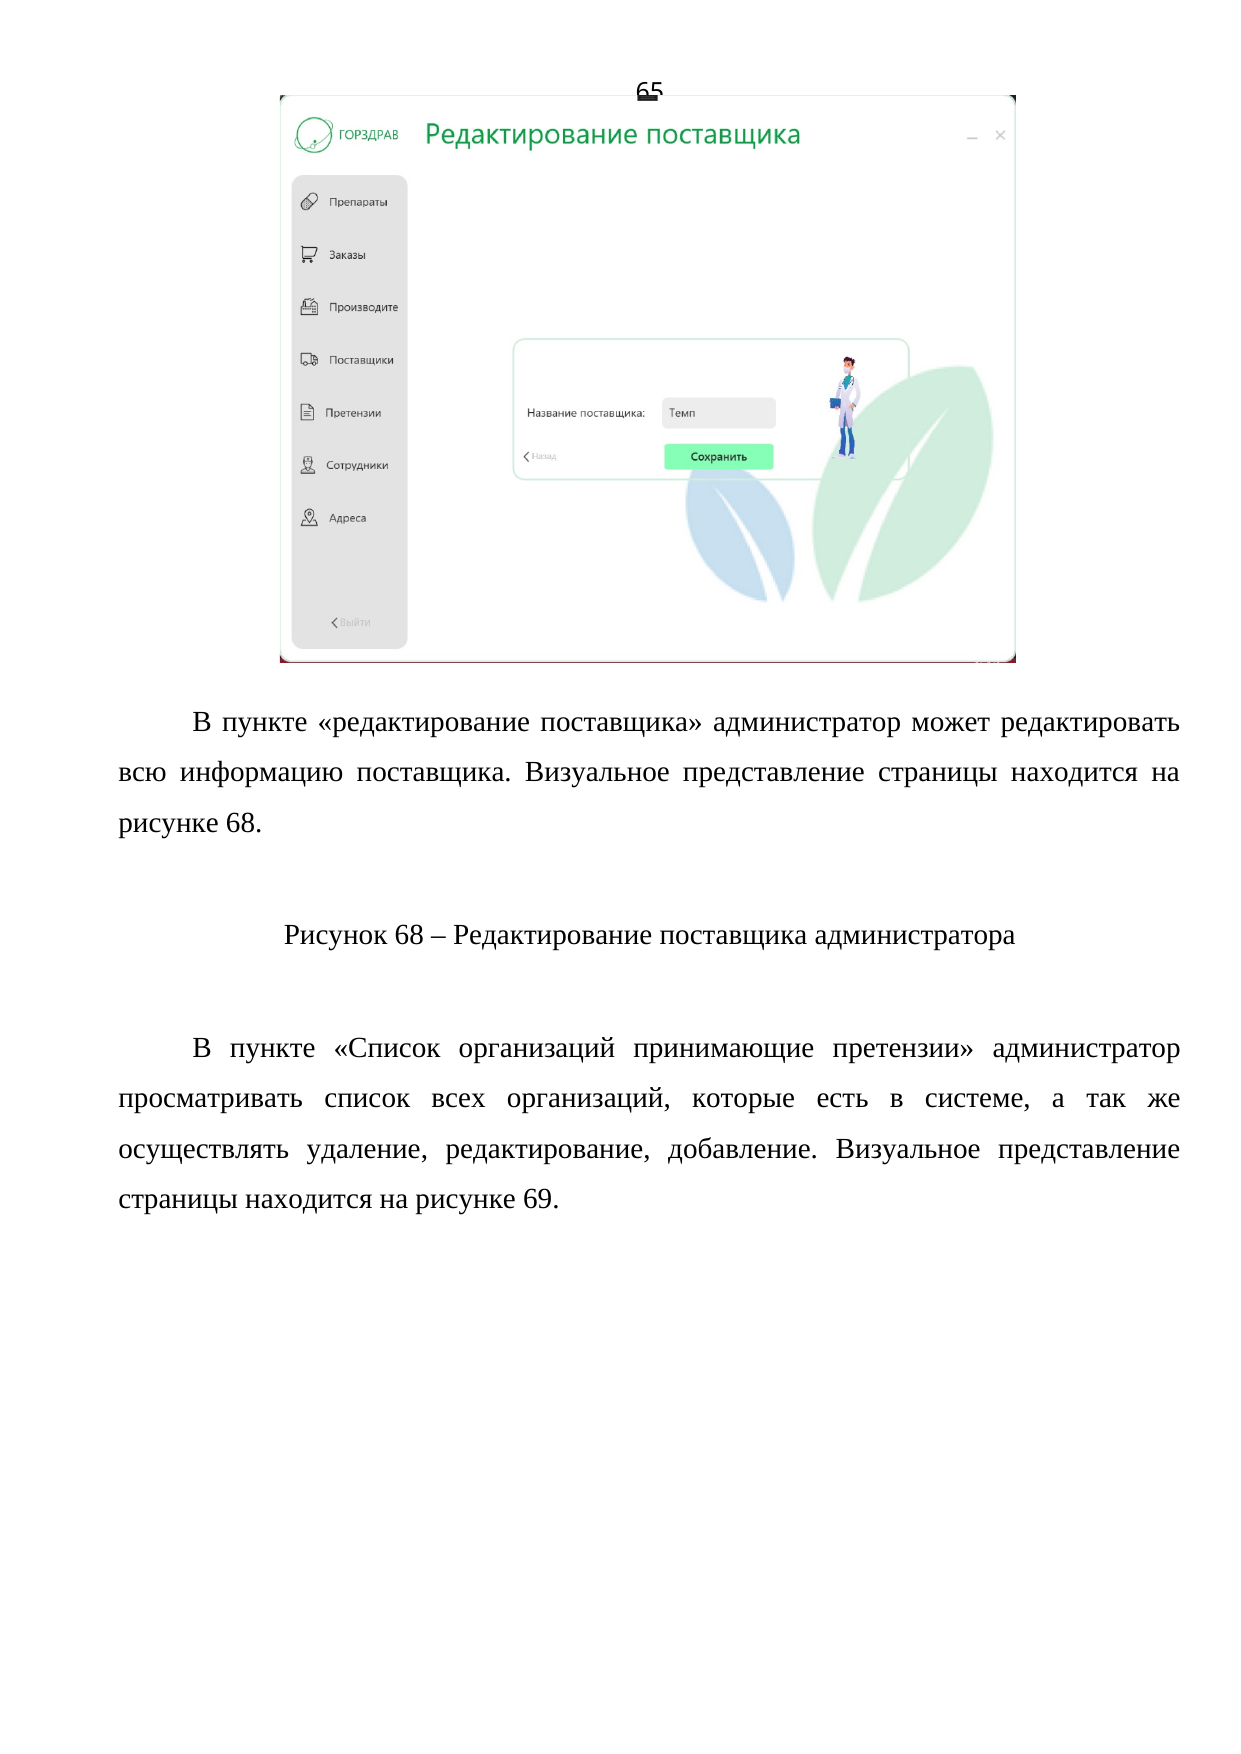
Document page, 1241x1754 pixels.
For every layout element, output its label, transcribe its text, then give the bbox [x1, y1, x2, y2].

list Рисунок 68 – Редактирование поставщика администратора [118, 917, 1181, 951]
text В пункте «Список организаций принимающие претензии» администратор просматривать список всех организаций, которые есть в системе, а так же осуществлять удаление, редактирование, добавление. Визуальное представление страницы находится на рисунке 69. [118, 1030, 1181, 1215]
picture [279, 95, 1016, 663]
